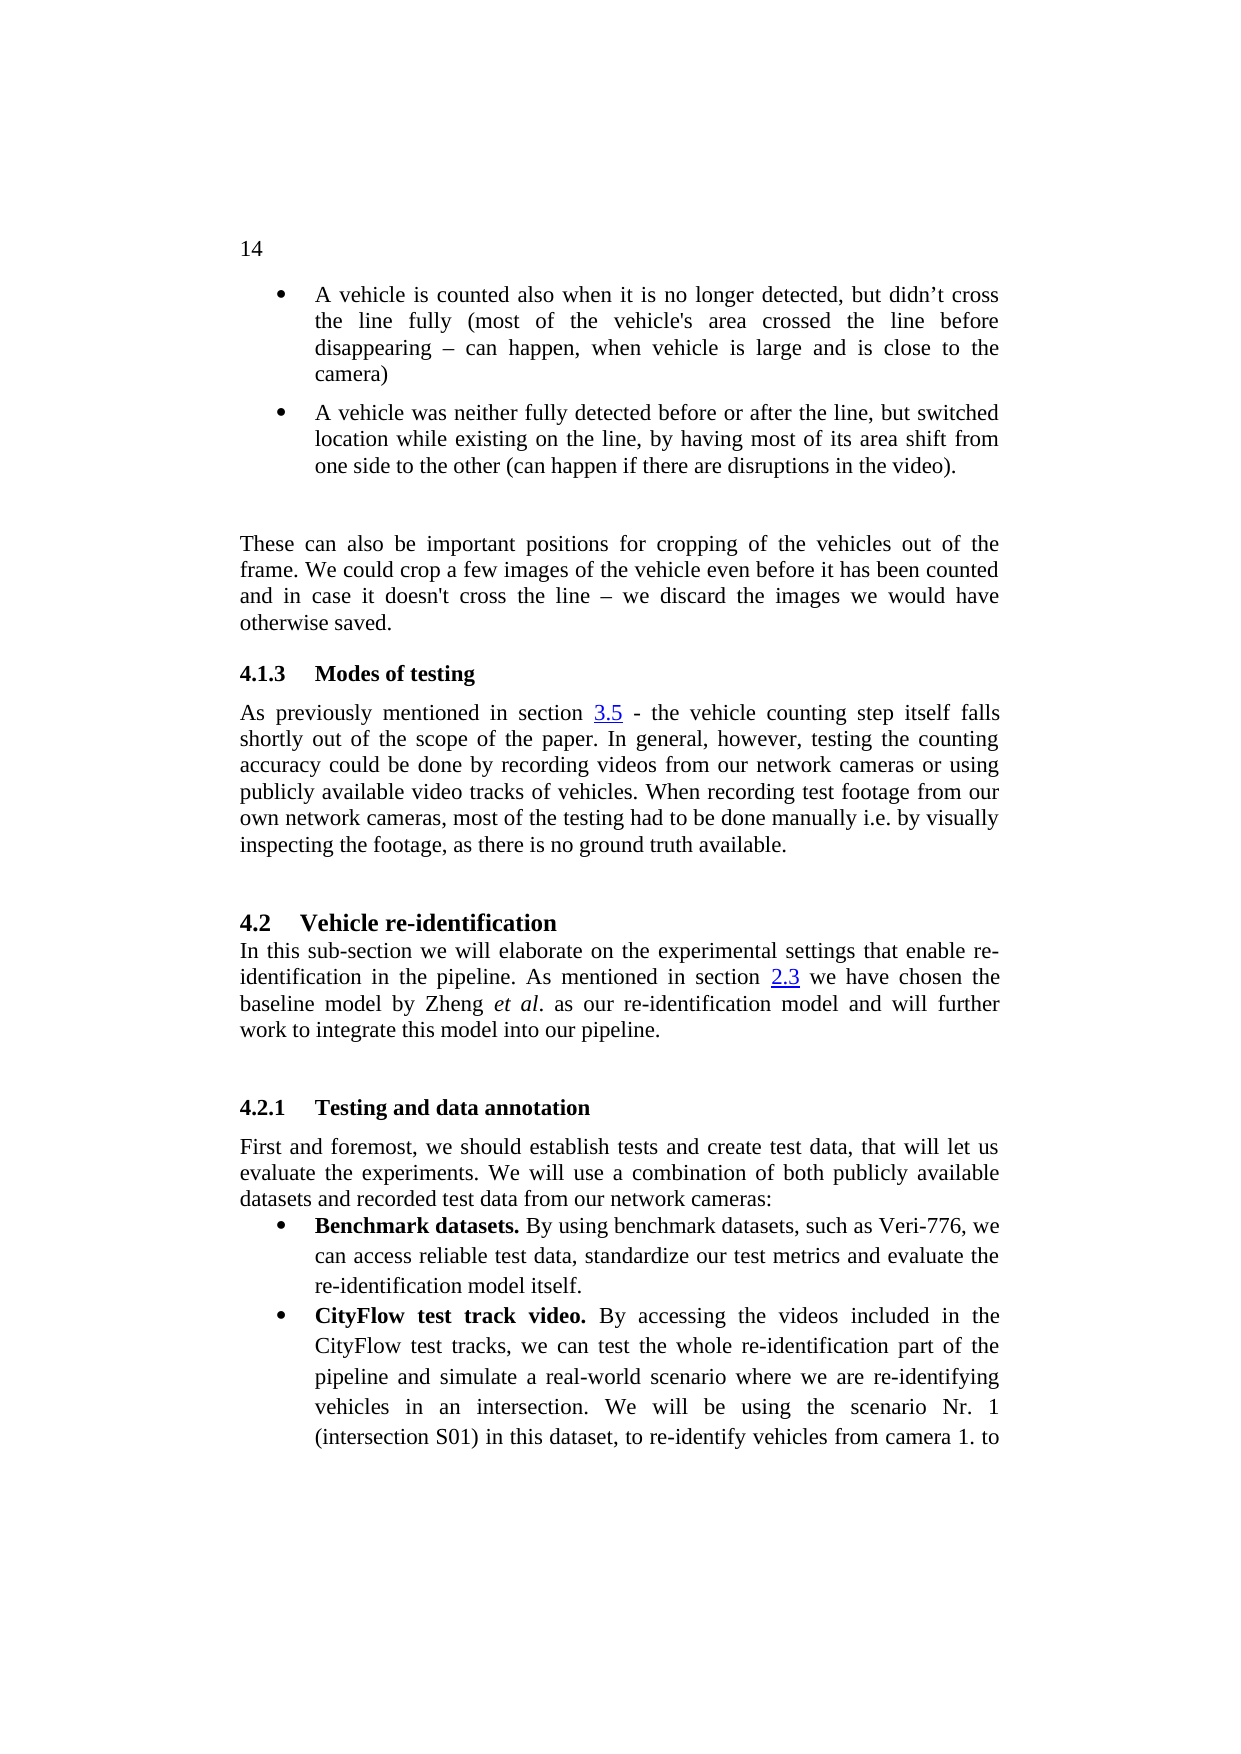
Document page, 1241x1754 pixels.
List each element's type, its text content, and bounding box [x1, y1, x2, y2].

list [277, 1302, 1001, 1449]
subtitle Modes of testing [239, 660, 1001, 686]
text In this sub-section we will elaborate on the experimental settings that enable re-identification in the pipeline. As mentioned in section 2.3 we have chosen the baseline model by Zheng et al. as our re-identification model and will further work to integrate this model into our pipeline. [239, 937, 1001, 1042]
subtitle Testing and data annotation [239, 1094, 1001, 1120]
list Benchmark datasets. By using benchmark datasets, such as Veri-776, we can access reliable test data, standardize our test metrics and evaluate the re-identification model itself. [277, 1212, 1001, 1298]
list A vehicle was neither fully detected before or after the line, but switched location while existing on the line, by having most of its area shift from one side to the other (can happen if there are disruptions in the video). [277, 399, 1001, 478]
text These can also be important positions for cropping of the vehicles out of the frame. We could crop a few images of the vehicle even before it has been counted and in case it doesn't cross the line – we discard the images we would have otherwise saved. [239, 529, 1001, 635]
text As previously mentioned in section 3.5 - the vehicle counting step itself falls shortly out of the scope of the paper. In general, however, testing the counting accuracy could be done by recording videos from our network cameras or using publicly available video tracks of vehicles. When recording test footage from our own network cameras, most of the testing had to be done manually i.e. by visually inspecting the footage, as there is no ground truth available. [239, 699, 1001, 857]
text First and foremost, we should establish tests and create test data, that will let us evaluate the experiments. We will use a combination of both publicly available datasets and recorded test data from our network cameras: [239, 1133, 1001, 1212]
list A vehicle is counted also when it is no longer detected, but didn’t cross the line fully (most of the vehicle's area crossed the line before disappearing – can happen, when vehicle is large and is close to the camera) [277, 281, 1001, 387]
subtitle Vehicle re-identification [239, 908, 1001, 937]
